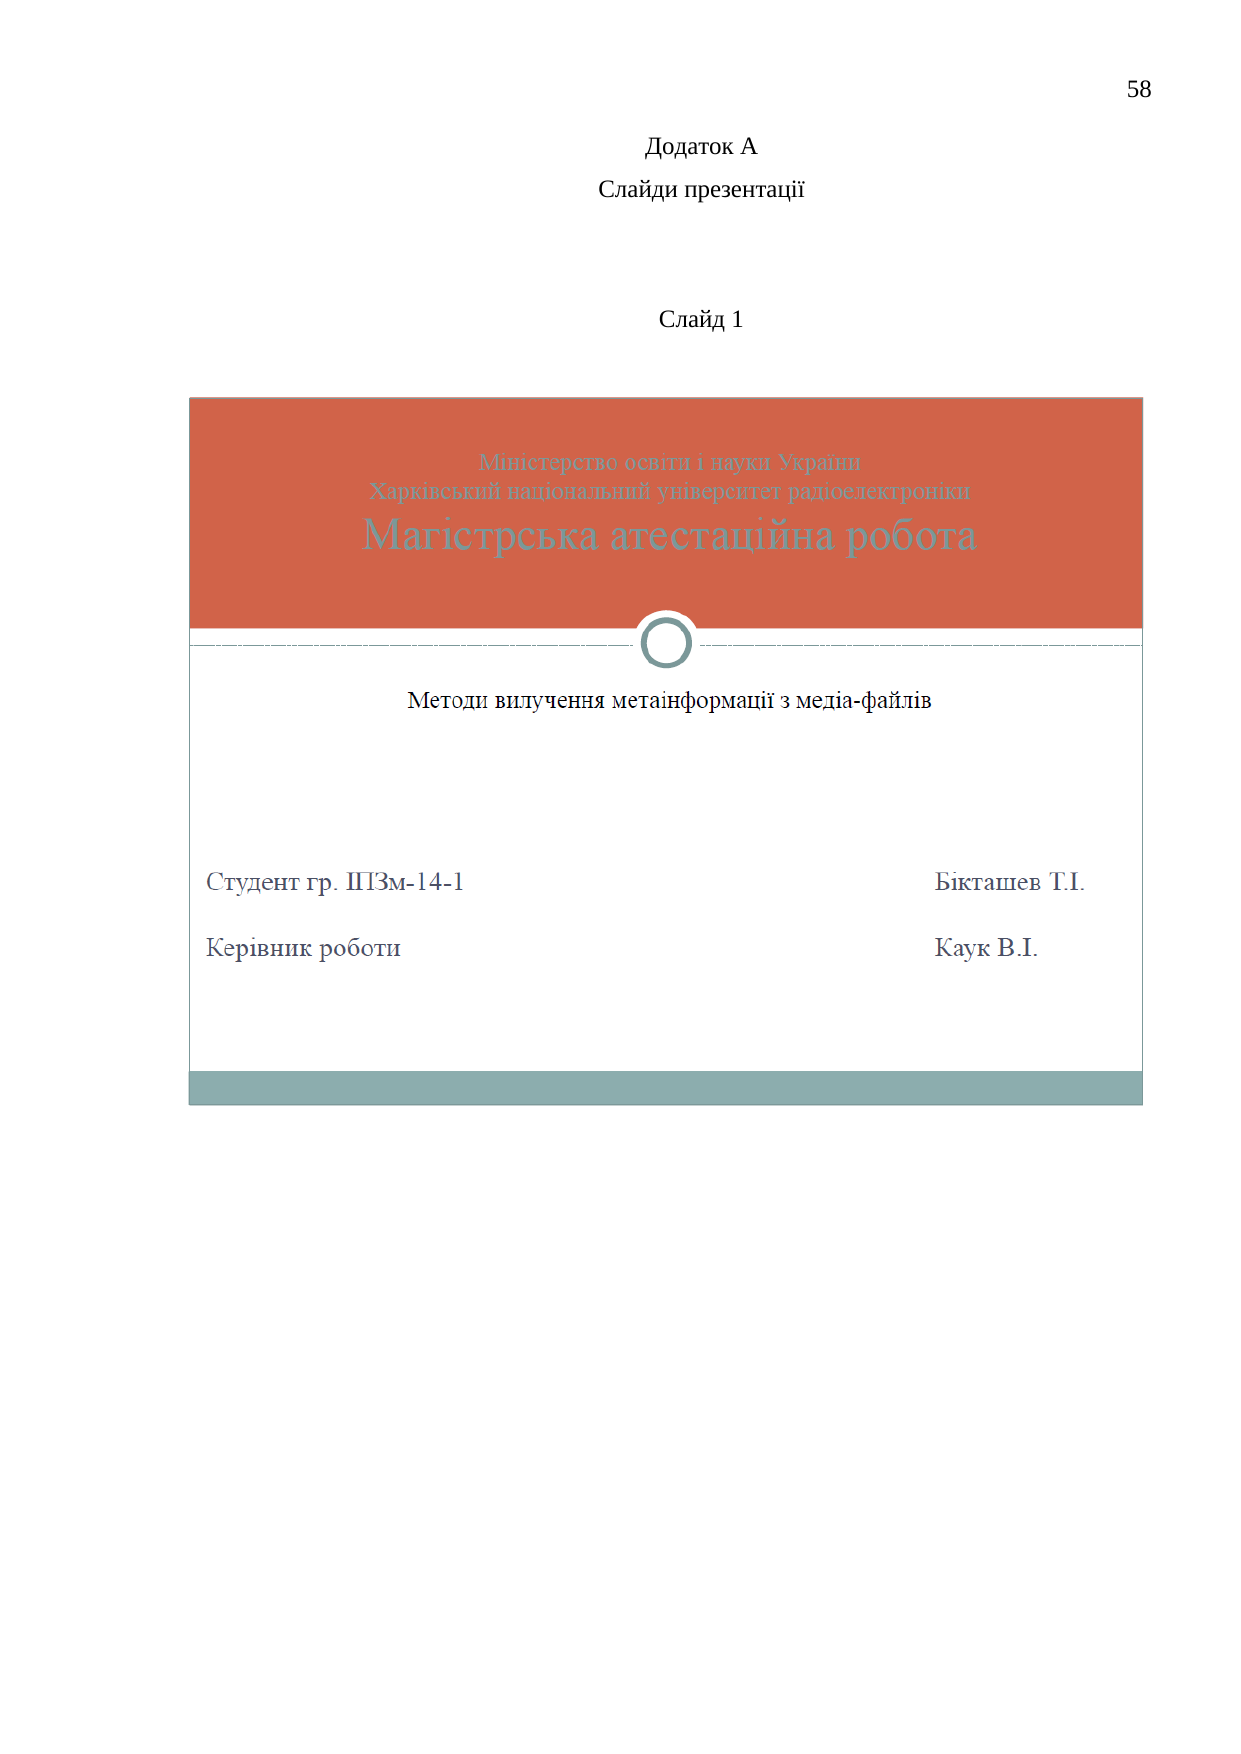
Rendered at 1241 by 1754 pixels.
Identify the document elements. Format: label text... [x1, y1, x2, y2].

picture [177, 390, 1152, 1114]
text Слайд 1 [177, 304, 1152, 333]
text Додаток А [177, 131, 1152, 160]
text Слайди презентації [177, 174, 1152, 203]
